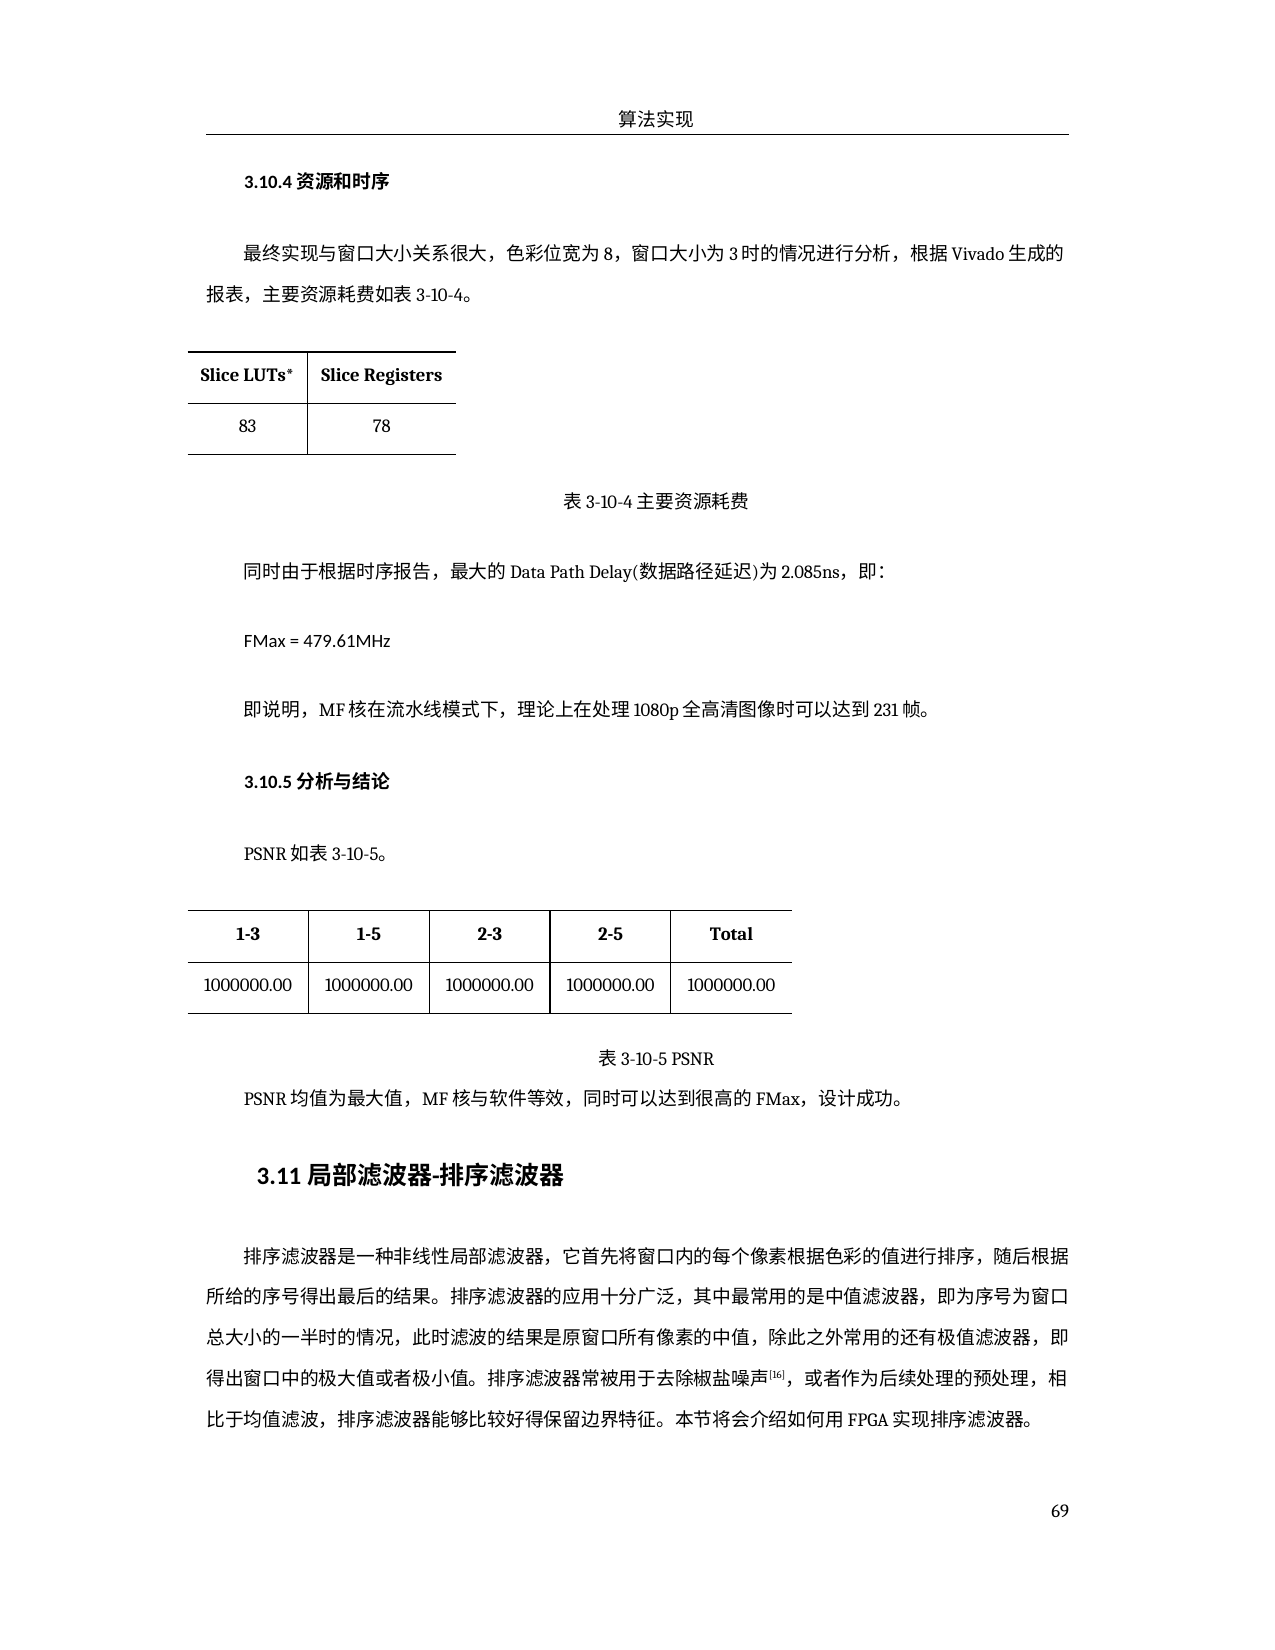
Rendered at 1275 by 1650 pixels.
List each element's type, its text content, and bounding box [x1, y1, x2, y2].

text 即说明，MF核在流水线模式下，理论上在处理1080p全高清图像时可以达到231帧。 [206, 694, 1069, 722]
text 同时由于根据时序报告，最大的Data Path Delay(数据路径延迟)为2.085ns，即： [206, 557, 1069, 584]
table_header 1-3 [188, 911, 308, 962]
table_header Slice Registers [308, 353, 456, 403]
text 表3-10-5 PSNR [206, 1046, 1069, 1071]
table_header Total [671, 911, 792, 962]
text PSNR如表3-10-5。 [206, 838, 1069, 866]
table_cell 1000000.00 [309, 963, 429, 1013]
table_header 1-5 [309, 911, 429, 962]
table_header 2-3 [430, 911, 549, 962]
table_cell 1000000.00 [551, 963, 670, 1013]
text 最终实现与窗口大小关系很大，色彩位宽为8，窗口大小为3时的情况进行分析，根据Vivado生成的报表，主要资源耗费如表3-10-4。 [206, 239, 1069, 307]
table_cell 83 [188, 404, 307, 454]
text PSNR均值为最大值，MF核与软件等效，同时可以达到很高的FMax，设计成功。 [206, 1084, 1069, 1111]
table_cell 1000000.00 [188, 963, 308, 1013]
table_cell 1000000.00 [430, 963, 549, 1013]
text FMax = 479.61MHz [206, 629, 1069, 652]
table_cell 78 [308, 404, 456, 454]
subtitle 3.10.4 资源和时序 [206, 167, 1069, 194]
table_cell 1000000.00 [671, 963, 792, 1013]
table_header 2-5 [551, 911, 670, 962]
table_header Slice LUTs* [188, 353, 307, 403]
subtitle 3.10.5 分析与结论 [206, 766, 1069, 793]
text 排序滤波器是一种非线性局部滤波器，它首先将窗口内的每个像素根据色彩的值进行排序，随后根据所给的序号得出最后的结果。排序滤波器的应用十分广泛，其中最常用的是中值滤波器，即为序号为窗口总大小的一半时的情况，此时滤波的结果是原窗口所有像素的中值，除此之外常用的还有极值滤波器，即得出窗口中的极大值或者极小值。排序滤波器常被用于去除椒盐噪声[16]，或者作为后续处理的预处理，相比于均值滤波，排序滤波器能够比较好得保留边界特征。本节将会介绍如何用FPGA实现排序滤波器。 [206, 1241, 1069, 1431]
text 表3-10-4 主要资源耗费 [206, 487, 1069, 546]
subtitle 3.11 局部滤波器-排序滤波器 [206, 1156, 1069, 1192]
